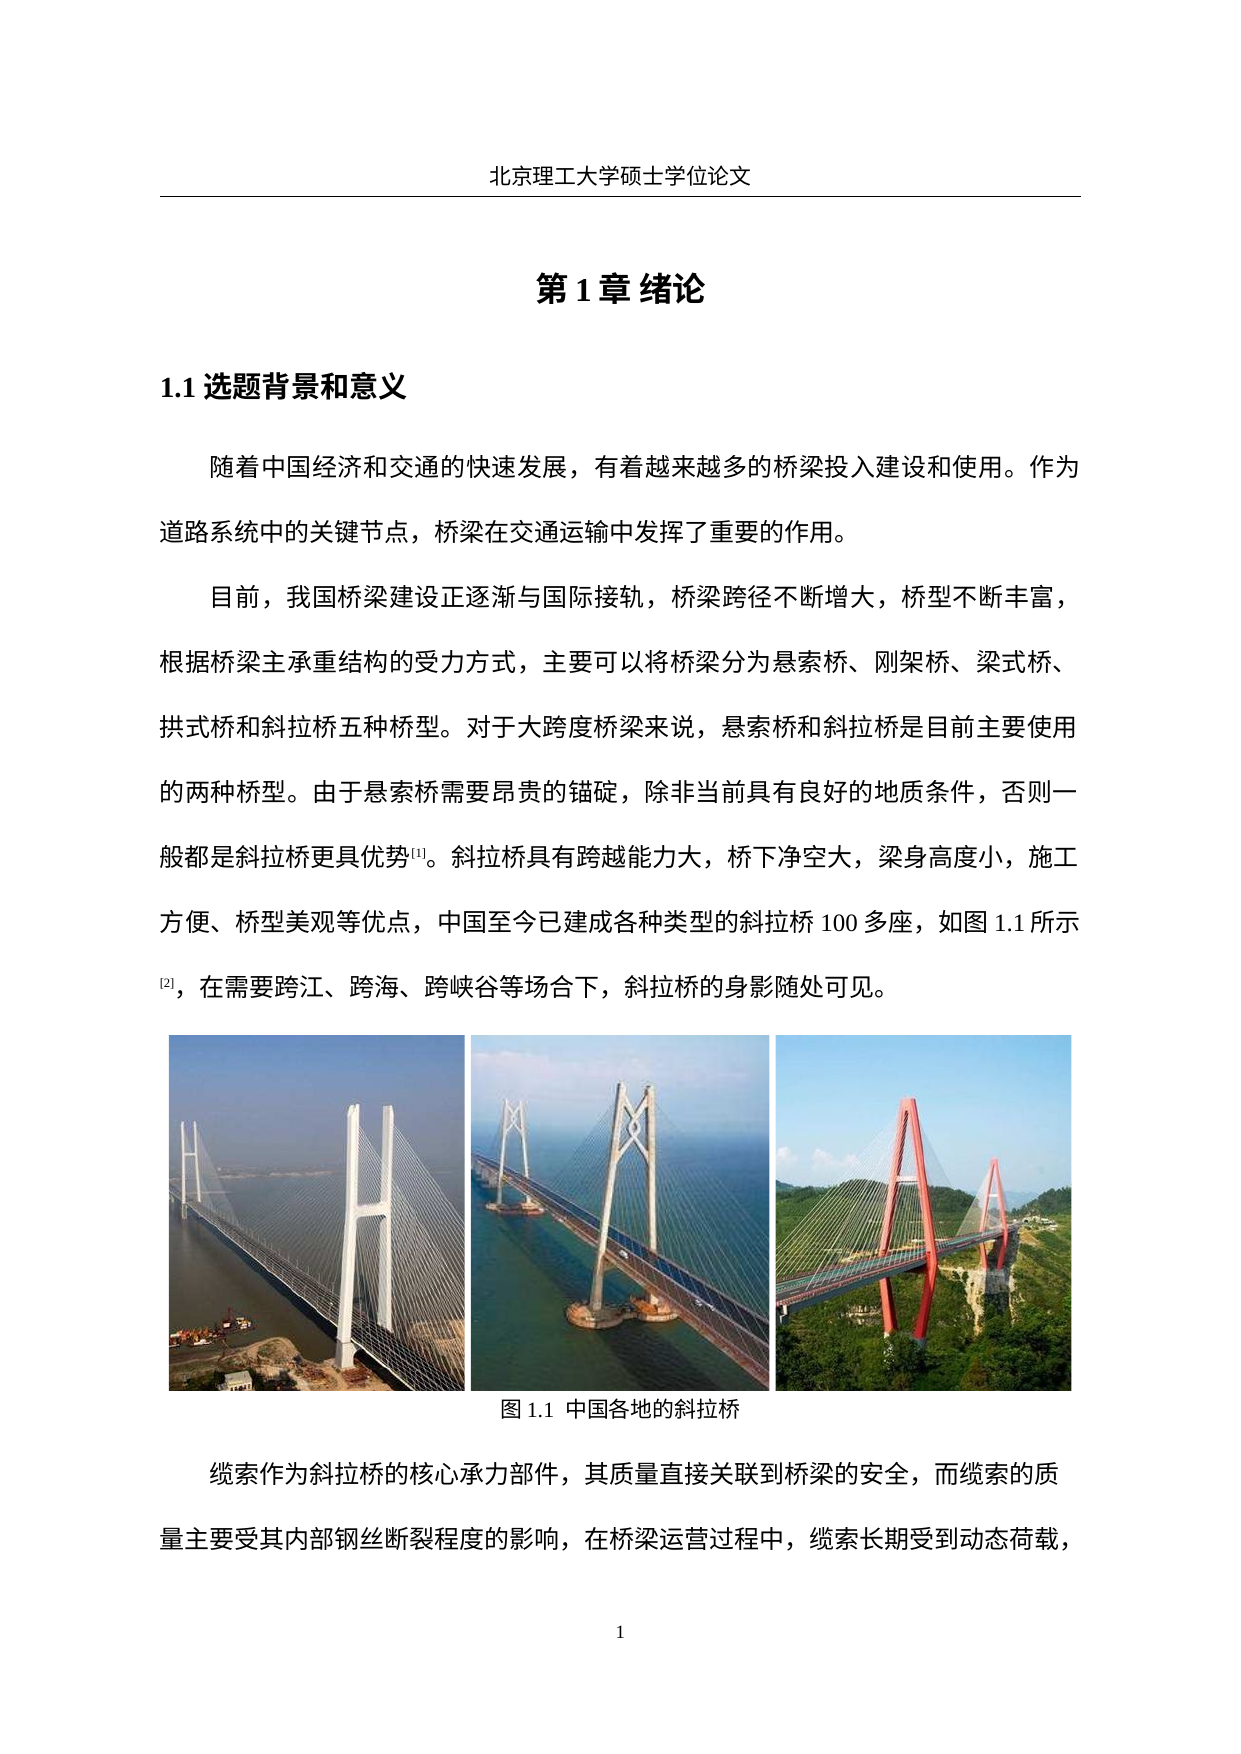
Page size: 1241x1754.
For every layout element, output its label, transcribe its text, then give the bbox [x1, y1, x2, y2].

text 随着中国经济和交通的快速发展，有着越来越多的桥梁投入建设和使用。作为道路系统中的关键节点，桥梁在交通运输中发挥了重要的作用。 [159, 433, 1081, 563]
picture [775, 1035, 1072, 1391]
text 目前，我国桥梁建设正逐渐与国际接轨，桥梁跨径不断增大，桥型不断丰富，根据桥梁主承重结构的受力方式，主要可以将桥梁分为悬索桥、刚架桥、梁式桥、拱式桥和斜拉桥五种桥型。对于大跨度桥梁来说，悬索桥和斜拉桥是目前主要使用的两种桥型。由于悬索桥需要昂贵的锚碇，除非当前具有良好的地质条件，否则一般都是斜拉桥更具优势[1]。斜拉桥具有跨越能力大，桥下净空大，梁身高度小，施工方便、桥型美观等优点，中国至今已建成各种类型的斜拉桥100多座，如图1.1所示[2]，在需要跨江、跨海、跨峡谷等场合下，斜拉桥的身影随处可见。 [159, 563, 1081, 1018]
picture [168, 1035, 465, 1391]
text 1.1 选题背景和意义 [159, 352, 1081, 417]
picture [470, 1035, 770, 1391]
text 第1章 绪论 [159, 254, 1081, 319]
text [159, 1441, 1081, 1571]
text 图1.1 中国各地的斜拉桥 [159, 1392, 1081, 1424]
